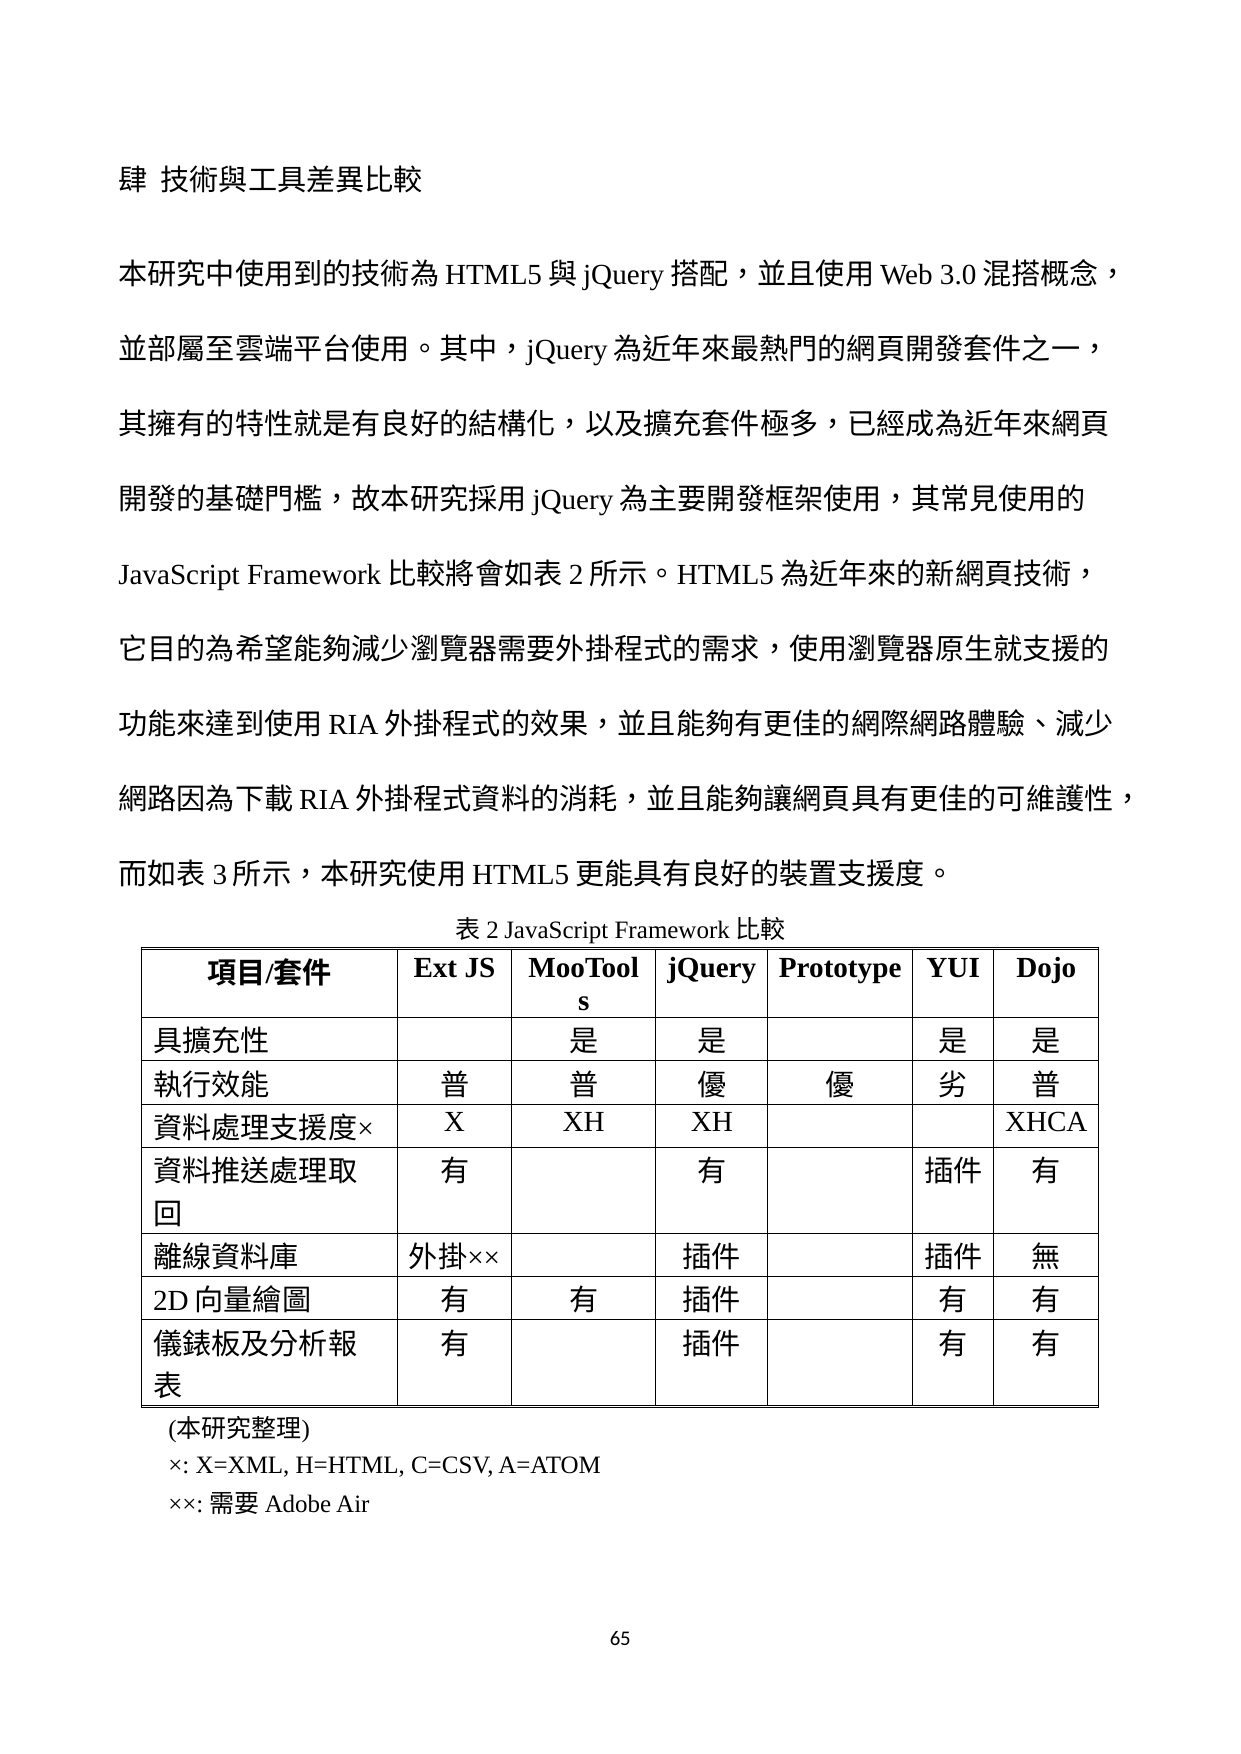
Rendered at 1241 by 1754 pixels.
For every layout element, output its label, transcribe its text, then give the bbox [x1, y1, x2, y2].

table_header Prototype [768, 950, 912, 1017]
text (本研究整理) [118, 1408, 1122, 1445]
table_cell 2D向量繪圖 [142, 1277, 397, 1319]
table_cell 是 [913, 1018, 993, 1060]
table_cell 有 [398, 1320, 511, 1405]
table_cell 是 [994, 1018, 1098, 1060]
table_cell XH [512, 1105, 655, 1147]
table_header MooTools [512, 950, 655, 1017]
table_cell 執行效能 [142, 1061, 397, 1103]
table_cell 有 [913, 1320, 993, 1405]
text ××: 需要Adobe Air [118, 1483, 1122, 1520]
table_cell 有 [994, 1148, 1098, 1232]
table_cell 普 [994, 1061, 1098, 1103]
table_cell [398, 1018, 511, 1060]
table_header Dojo [994, 950, 1098, 1017]
table_cell 有 [994, 1320, 1098, 1405]
table_cell 插件 [913, 1148, 993, 1232]
table_cell 優 [656, 1061, 767, 1103]
table_cell XH [656, 1105, 767, 1147]
table_cell 資料處理支援度× [142, 1105, 397, 1147]
table_cell 有 [913, 1277, 993, 1319]
text 本研究中使用到的技術為HTML5與jQuery搭配，並且使用Web 3.0混搭概念，並部屬至雲端平台使用。其中，jQuery為近年來最熱門的網頁開發套件之一，其擁有的特性就是有良好的結構化，以及擴充套件極多，已經成為近年來網頁開發的基礎門檻，故本研究採用jQuery為主要開發框架使用，其常見使用的JavaScript Framework比較將會如表 2所示。HTML5為近年來的新網頁技術，它目的為希望能夠減少瀏覽器需要外掛程式的需求，使用瀏覽器原生就支援的功能來達到使用RIA外掛程式的效果，並且能夠有更佳的網際網路體驗、減少網路因為下載RIA外掛程式資料的消耗，並且能夠讓網頁具有更佳的可維護性，而如表 3所示，本研究使用HTML5更能具有良好的裝置支援度。 [118, 234, 1122, 909]
table_cell 普 [398, 1061, 511, 1103]
table_cell [512, 1148, 655, 1232]
table_header jQuery [656, 950, 767, 1017]
table_cell XHCA [994, 1105, 1098, 1147]
table_cell 有 [398, 1277, 511, 1319]
table_cell 具擴充性 [142, 1018, 397, 1060]
table_cell 插件 [656, 1320, 767, 1405]
table_cell [512, 1234, 655, 1276]
table_cell 普 [512, 1061, 655, 1103]
text ×: X=XML, H=HTML, C=CSV, A=ATOM [118, 1445, 1122, 1483]
table_cell 有 [398, 1148, 511, 1232]
table_cell 是 [512, 1018, 655, 1060]
subtitle 技術與工具差異比較 [118, 140, 1122, 215]
table_header Ext JS [398, 950, 511, 1017]
table_cell 插件 [913, 1234, 993, 1276]
table_cell [768, 1320, 912, 1405]
table_cell [768, 1018, 912, 1060]
table_header 項目/套件 [142, 950, 397, 1017]
table_cell 優 [768, 1061, 912, 1103]
table_cell 劣 [913, 1061, 993, 1103]
table_cell 有 [512, 1277, 655, 1319]
table_cell 離線資料庫 [142, 1234, 397, 1276]
table_cell 無 [994, 1234, 1098, 1276]
text 表 2 JavaScript Framework比較 [118, 909, 1122, 947]
table_cell [913, 1105, 993, 1147]
table_cell X [398, 1105, 511, 1147]
table_cell 有 [656, 1148, 767, 1232]
table_cell 資料推送處理取回 [142, 1148, 397, 1232]
table_cell [512, 1320, 655, 1405]
table_cell 插件 [656, 1277, 767, 1319]
table_cell 是 [656, 1018, 767, 1060]
table_cell [768, 1148, 912, 1232]
table_cell [768, 1277, 912, 1319]
table_cell 有 [994, 1277, 1098, 1319]
table_cell 外掛×× [398, 1234, 511, 1276]
table_cell 儀錶板及分析報表 [142, 1320, 397, 1405]
table_header YUI [913, 950, 993, 1017]
table_cell [768, 1105, 912, 1147]
table_cell [768, 1234, 912, 1276]
table_cell 插件 [656, 1234, 767, 1276]
